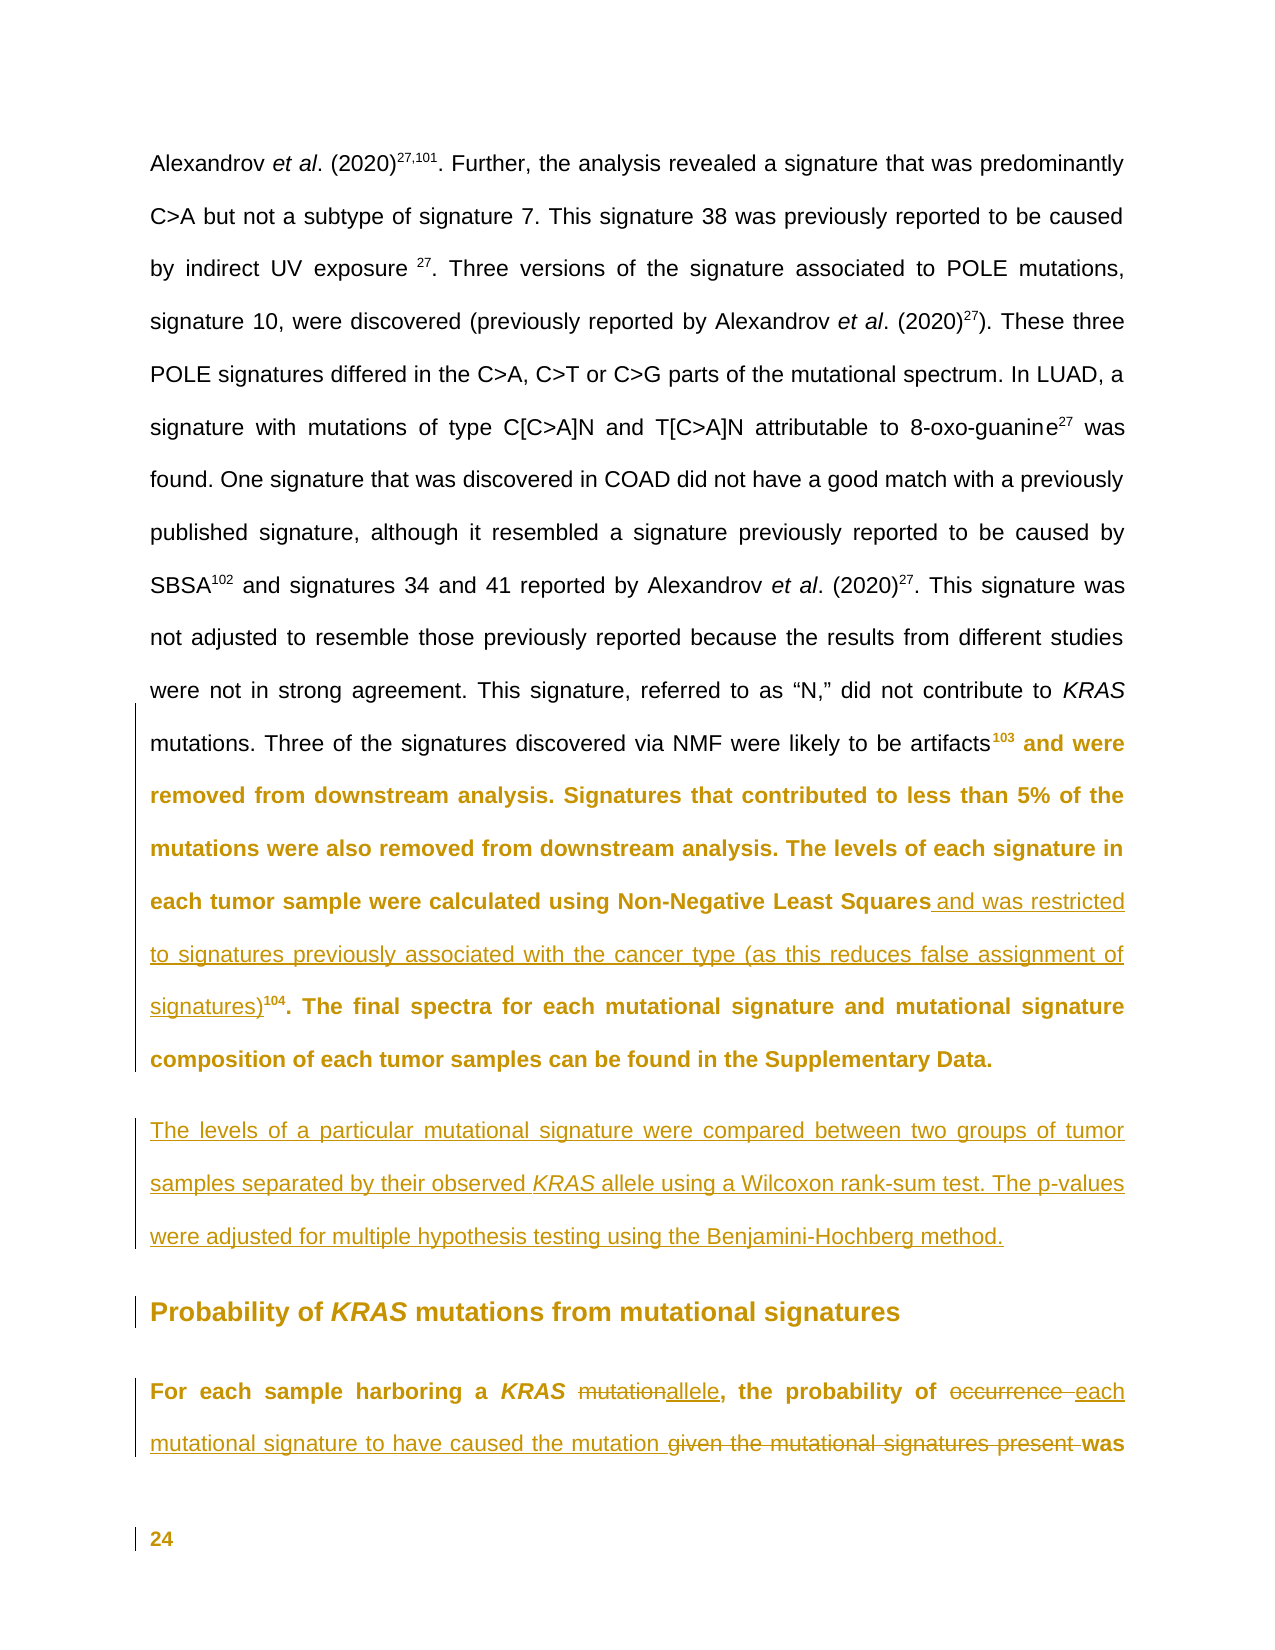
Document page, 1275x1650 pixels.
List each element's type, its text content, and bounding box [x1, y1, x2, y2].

subtitle Probability of KRAS mutations from mutational signatures [150, 1296, 1125, 1328]
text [150, 150, 1125, 1072]
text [150, 1378, 1125, 1457]
